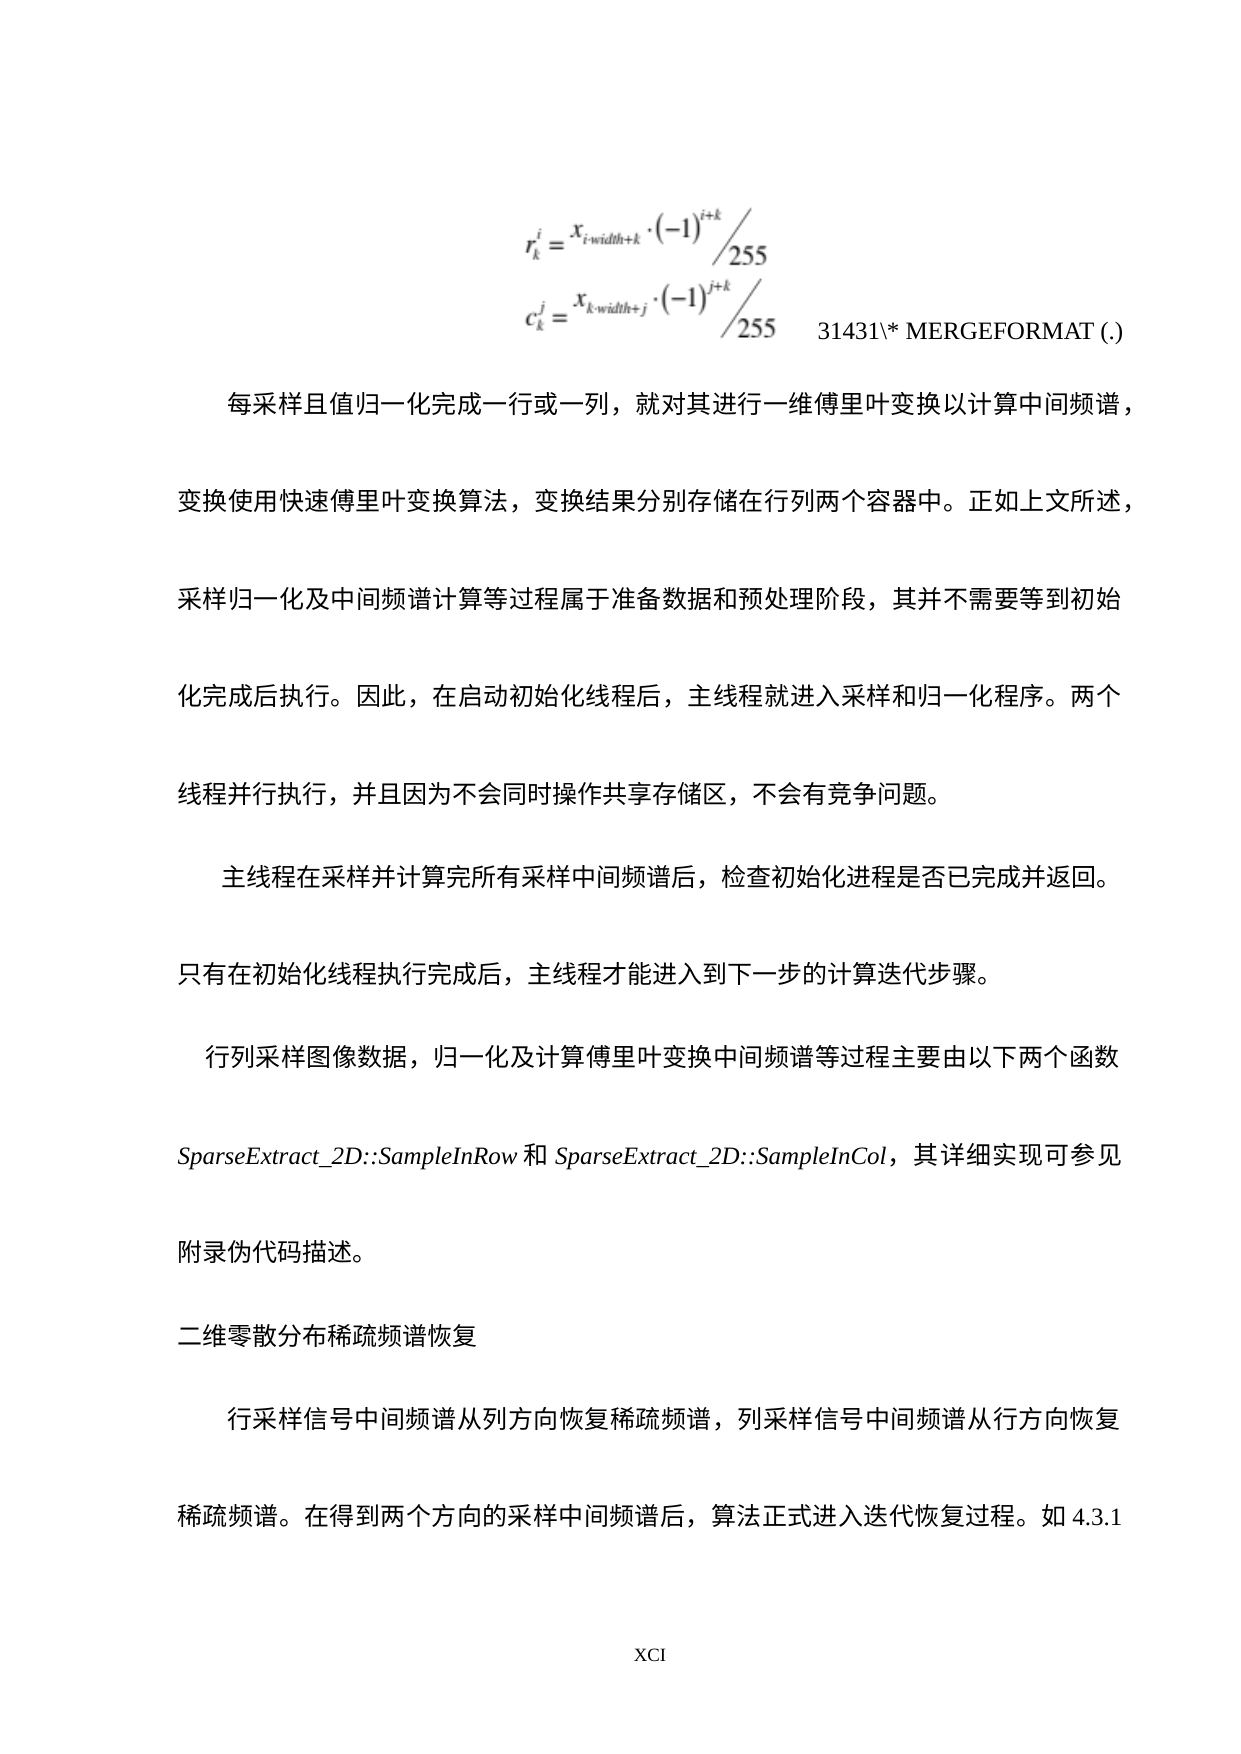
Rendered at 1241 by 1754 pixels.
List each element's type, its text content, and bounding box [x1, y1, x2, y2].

text 主线程在采样并计算完所有采样中间频谱后，检查初始化进程是否已完成并返回。只有在初始化线程执行完成后，主线程才能进入到下一步的计算迭代步骤。 [177, 843, 1122, 1005]
text 每采样且值归一化完成一行或一列，就对其进行一维傅里叶变换以计算中间频谱，变换使用快速傅里叶变换算法，变换结果分别存储在行列两个容器中。正如上文所述，采样归一化及中间频谱计算等过程属于准备数据和预处理阶段，其并不需要等到初始化完成后执行。因此，在启动初始化线程后，主线程就进入采样和归一化程序。两个线程并行执行，并且因为不会同时操作共享存储区，不会有竞争问题。 [177, 370, 1122, 825]
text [177, 1385, 1122, 1547]
text 二维零散分布稀疏频谱恢复 [177, 1302, 1122, 1367]
text 行列采样图像数据，归一化及计算傅里叶变换中间频谱等过程主要由以下两个函数SparseExtract_2D::SampleInRow和SparseExtract_2D::SampleInCol，其详细实现可参见附录伪代码描述。 [177, 1023, 1122, 1283]
